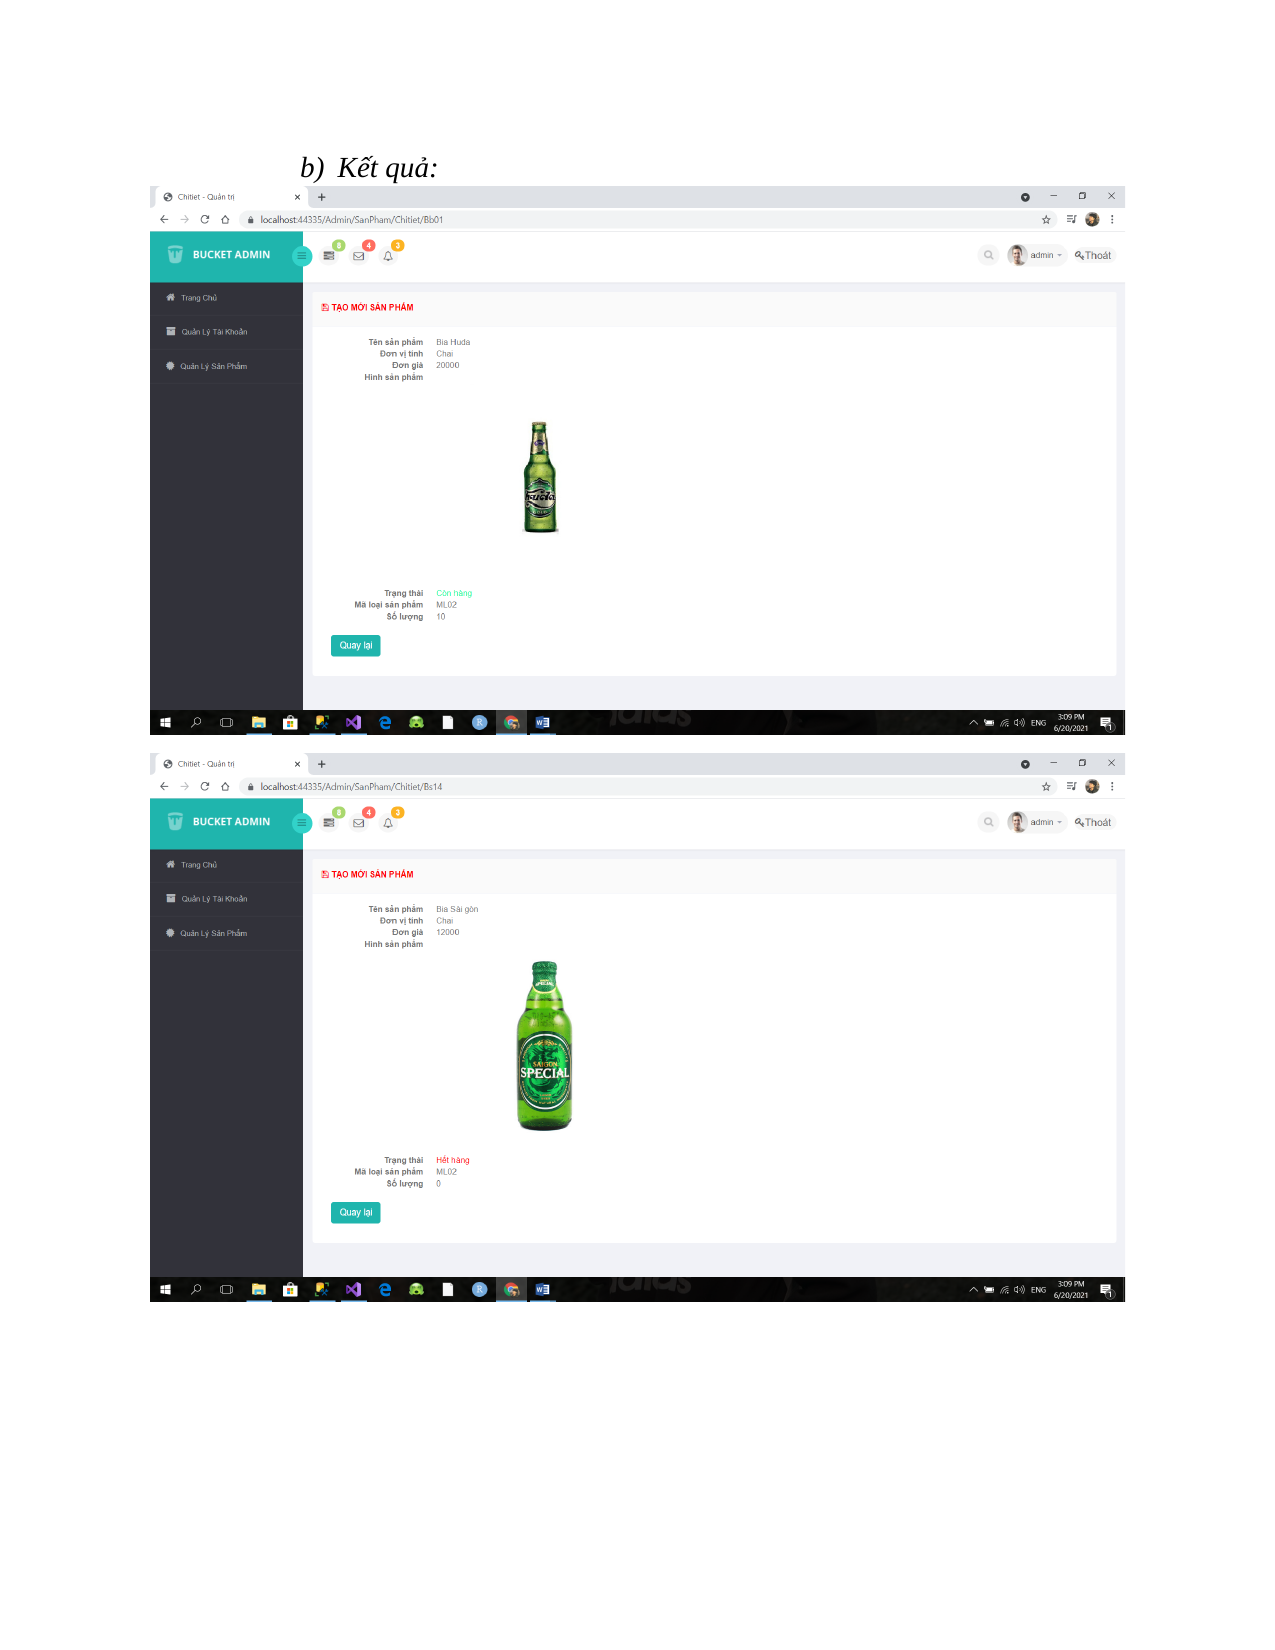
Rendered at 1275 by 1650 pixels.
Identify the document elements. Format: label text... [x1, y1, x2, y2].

picture [150, 753, 1125, 1302]
picture [150, 186, 1125, 735]
text Kết quả: [300, 150, 1125, 183]
